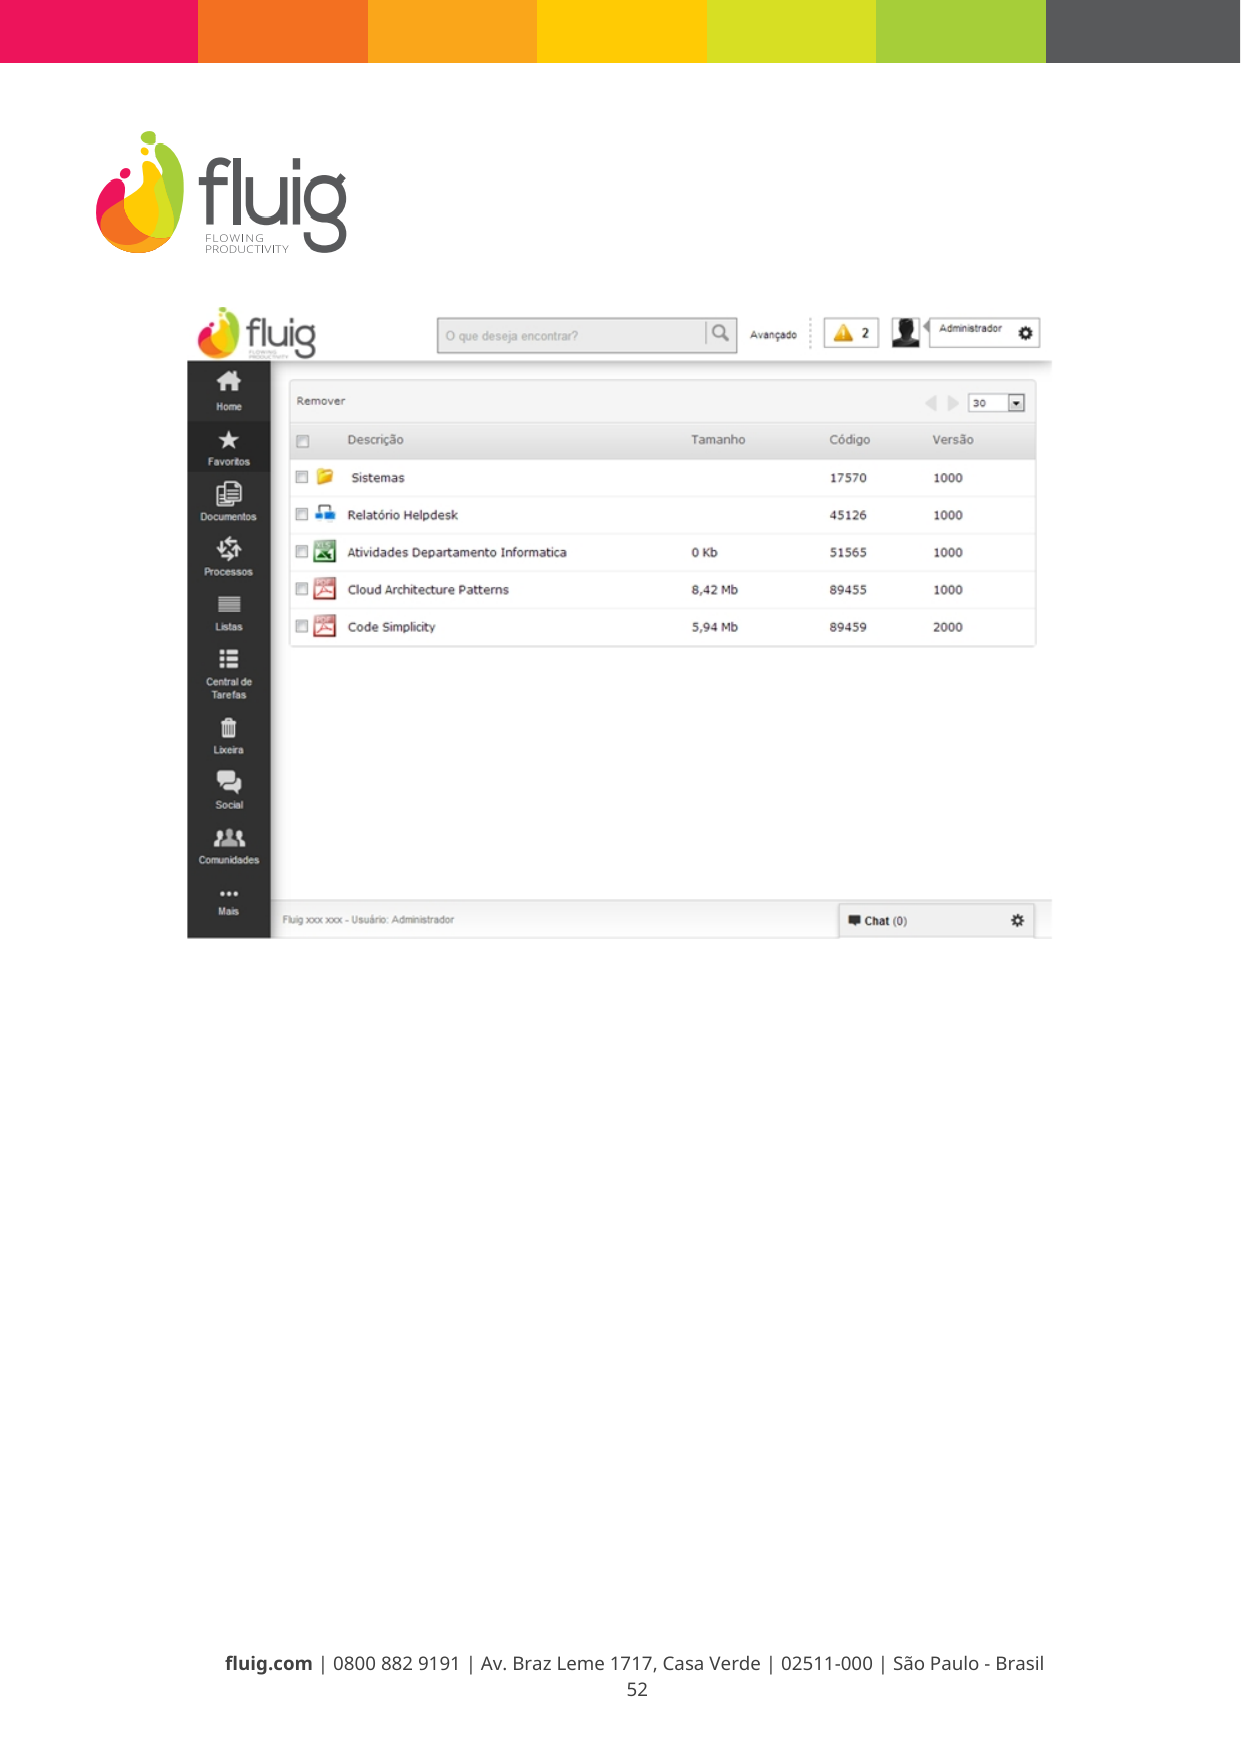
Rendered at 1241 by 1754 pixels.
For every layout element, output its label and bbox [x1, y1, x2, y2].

picture [187, 307, 1053, 939]
